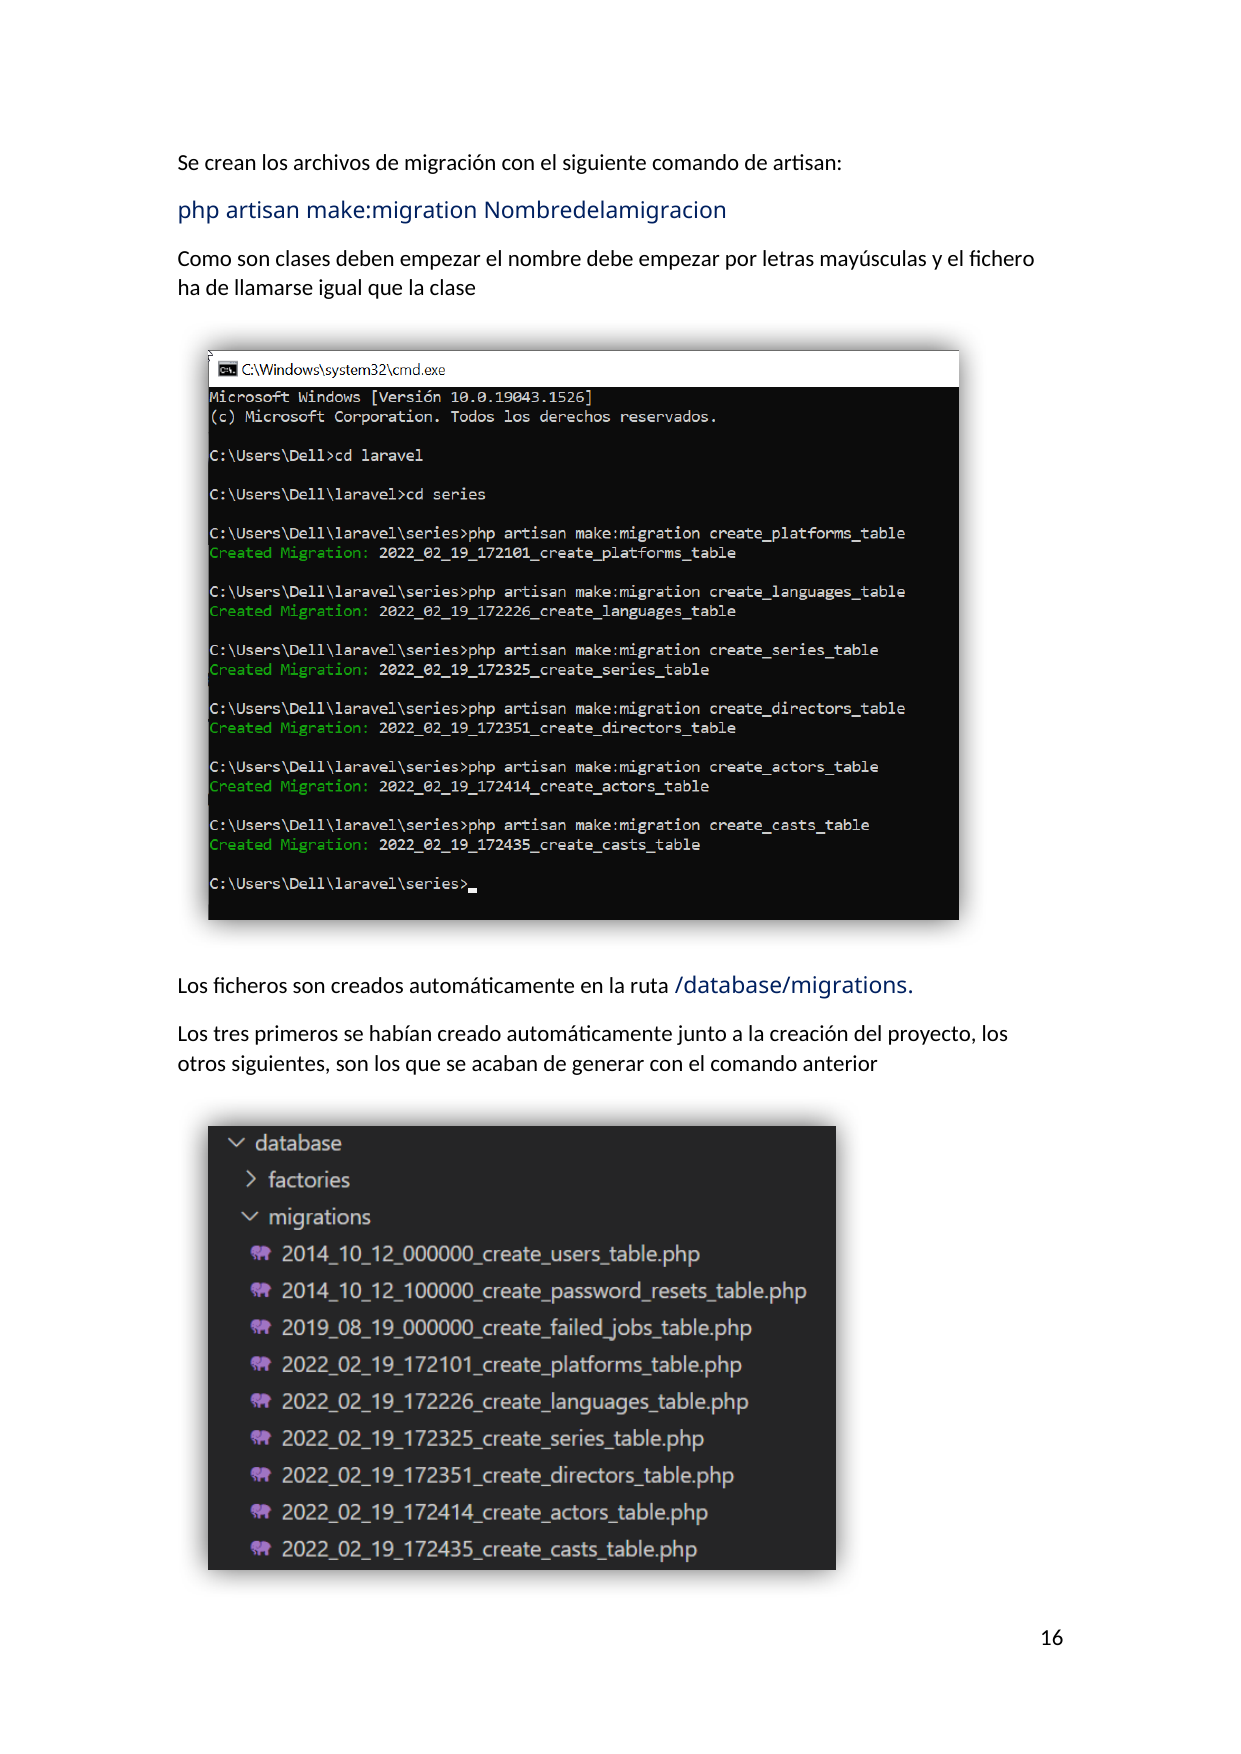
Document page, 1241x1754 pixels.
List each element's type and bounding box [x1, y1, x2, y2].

picture [208, 1126, 836, 1570]
picture [208, 350, 959, 920]
